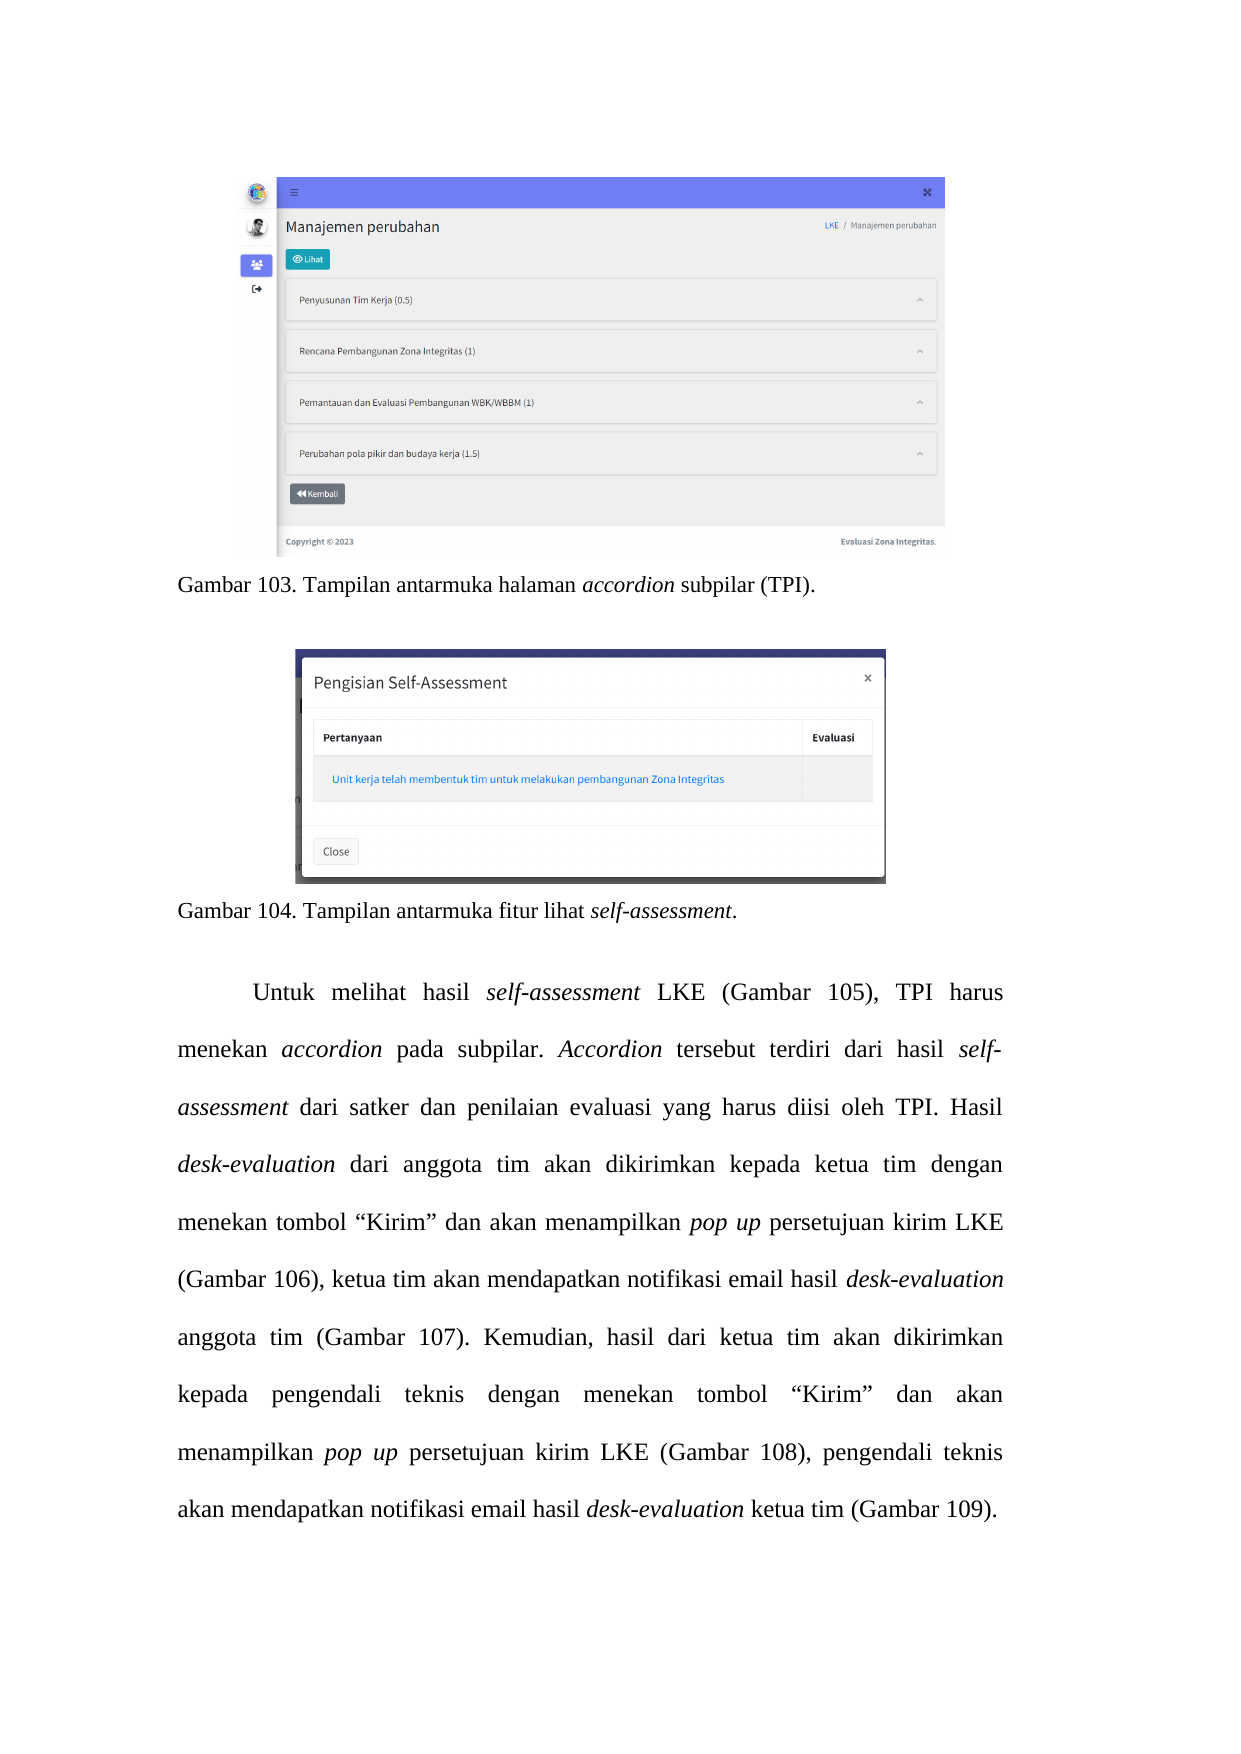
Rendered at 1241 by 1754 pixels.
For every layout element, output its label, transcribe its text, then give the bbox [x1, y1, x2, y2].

picture [295, 649, 886, 884]
text Gambar 104. Tampilan antarmuka fitur lihat self-assessment. [177, 898, 1004, 924]
text Untuk melihat hasil self-assessment LKE (Gambar 105), TPI harus menekan accordion pada subpilar. Accordion tersebut terdiri dari hasil self-assessment dari satker dan penilaian evaluasi yang harus diisi oleh TPI. Hasil desk-evaluation dari anggota tim akan dikirimkan kepada ketua tim dengan menekan tombol “Kirim” dan akan menampilkan pop up persetujuan kirim LKE (Gambar 106), ketua tim akan mendapatkan notifikasi email hasil desk-evaluation anggota tim (Gambar 107). Kemudian, hasil dari ketua tim akan dikirimkan kepada pengendali teknis dengan menekan tombol “Kirim” dan akan menampilkan pop up persetujuan kirim LKE (Gambar 108), pengendali teknis akan mendapatkan notifikasi email hasil desk-evaluation ketua tim (Gambar 109). [177, 977, 1004, 1523]
picture [236, 177, 945, 557]
text Gambar 103. Tampilan antarmuka halaman accordion subpilar (TPI). [177, 571, 1004, 597]
